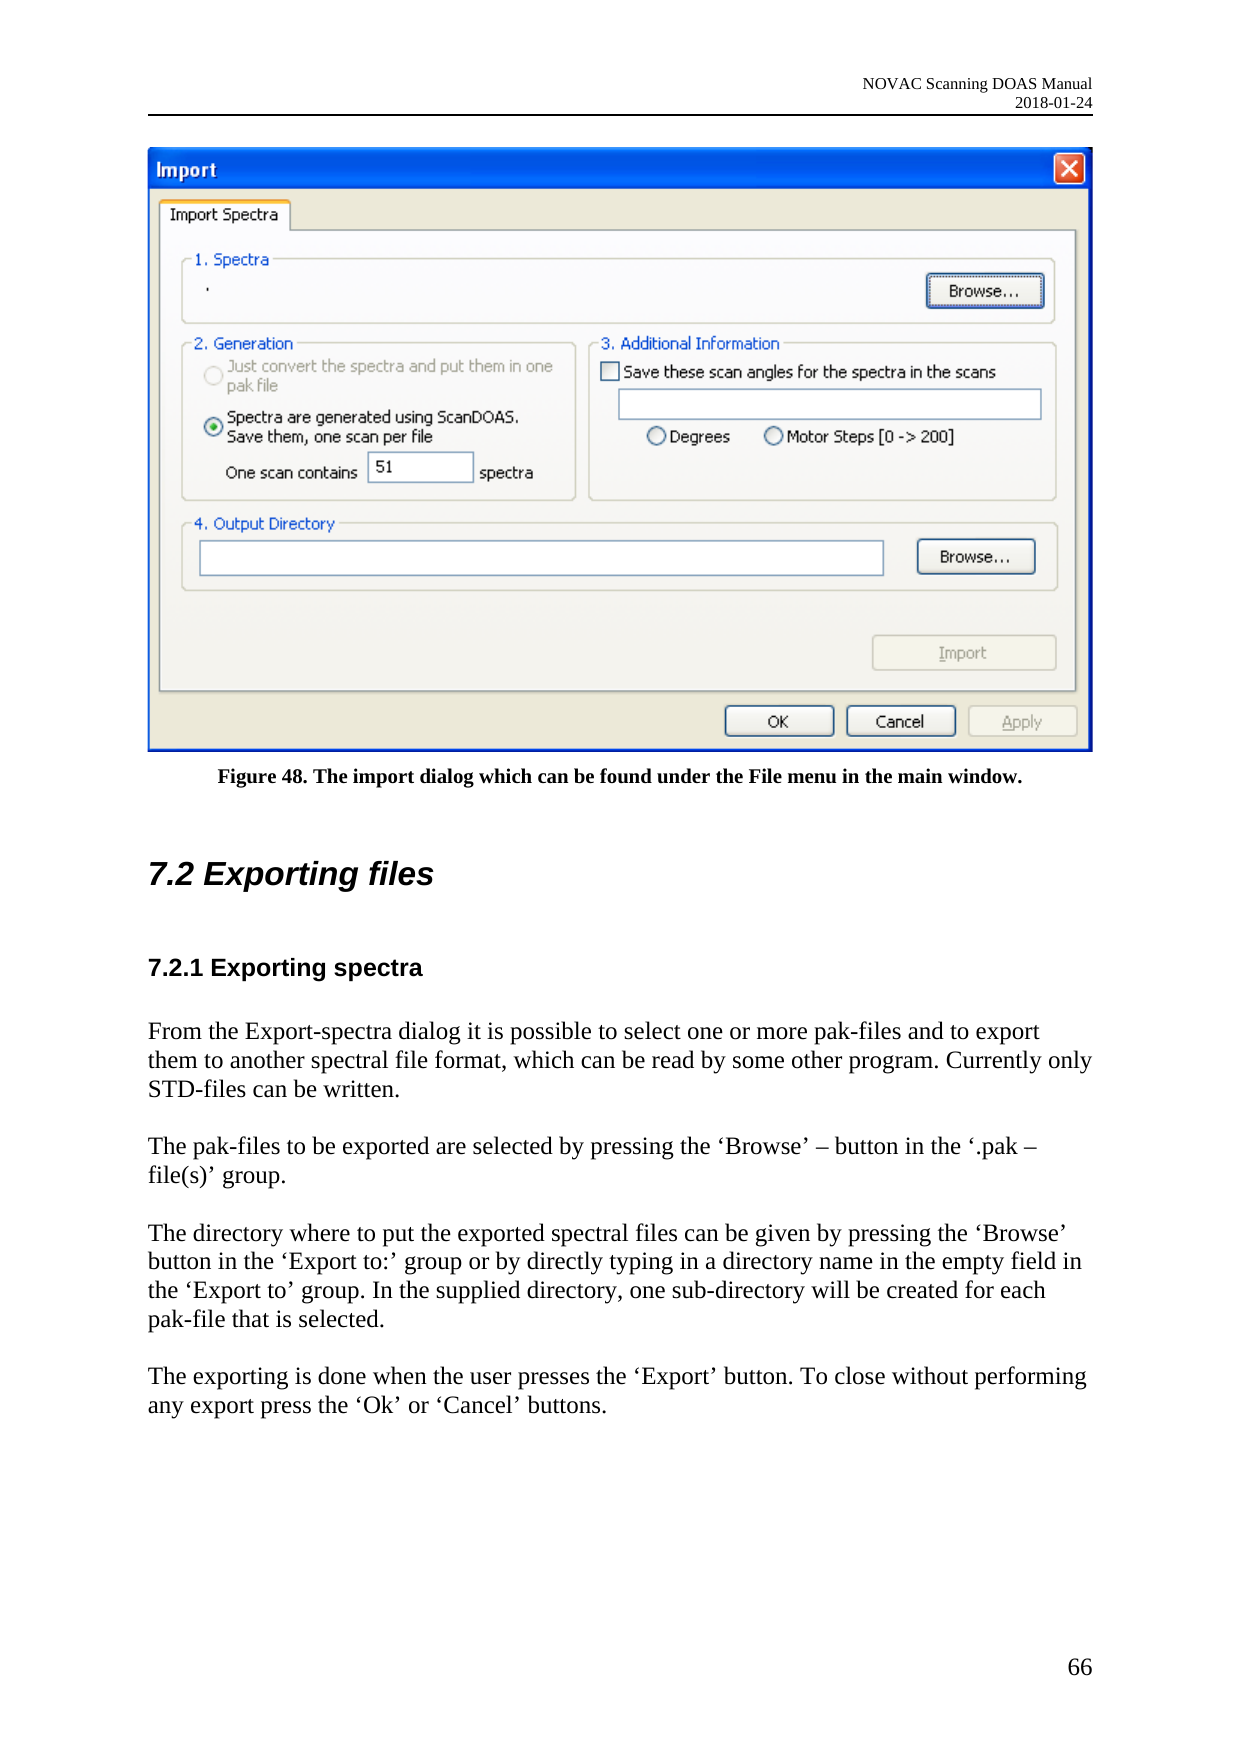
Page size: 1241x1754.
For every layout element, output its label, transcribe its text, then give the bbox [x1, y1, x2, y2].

text The directory where to put the exported spectral files can be given by pressing the ‘Browse’ button in the ‘Export to:’ group or by directly typing in a directory name in the empty field in the ‘Export to’ group. In the supplied directory, one sub-directory will be created for each pak-file that is selected. [148, 1218, 1093, 1333]
subtitle 7.2.1 Exporting spectra [148, 953, 1093, 981]
text The exporting is done when the user presses the ‘Export’ button. To close without performing any export press the ‘Ok’ or ‘Cancel’ buttons. [148, 1361, 1093, 1419]
subtitle 7.2 Exporting files [148, 854, 1093, 893]
text The pak-files to be exported are selected by pressing the ‘Browse’ – button in the ‘.pak – file(s)’ group. [148, 1131, 1093, 1189]
text Figure 48. The import dialog which can be found under the File menu in the main window. [148, 764, 1093, 788]
text From the Export-spectra dialog it is possible to select one or more pak-files and to export them to another spectral file format, which can be read by some other program. Currently only STD-files can be written. [148, 1016, 1093, 1103]
picture [147, 147, 1093, 752]
